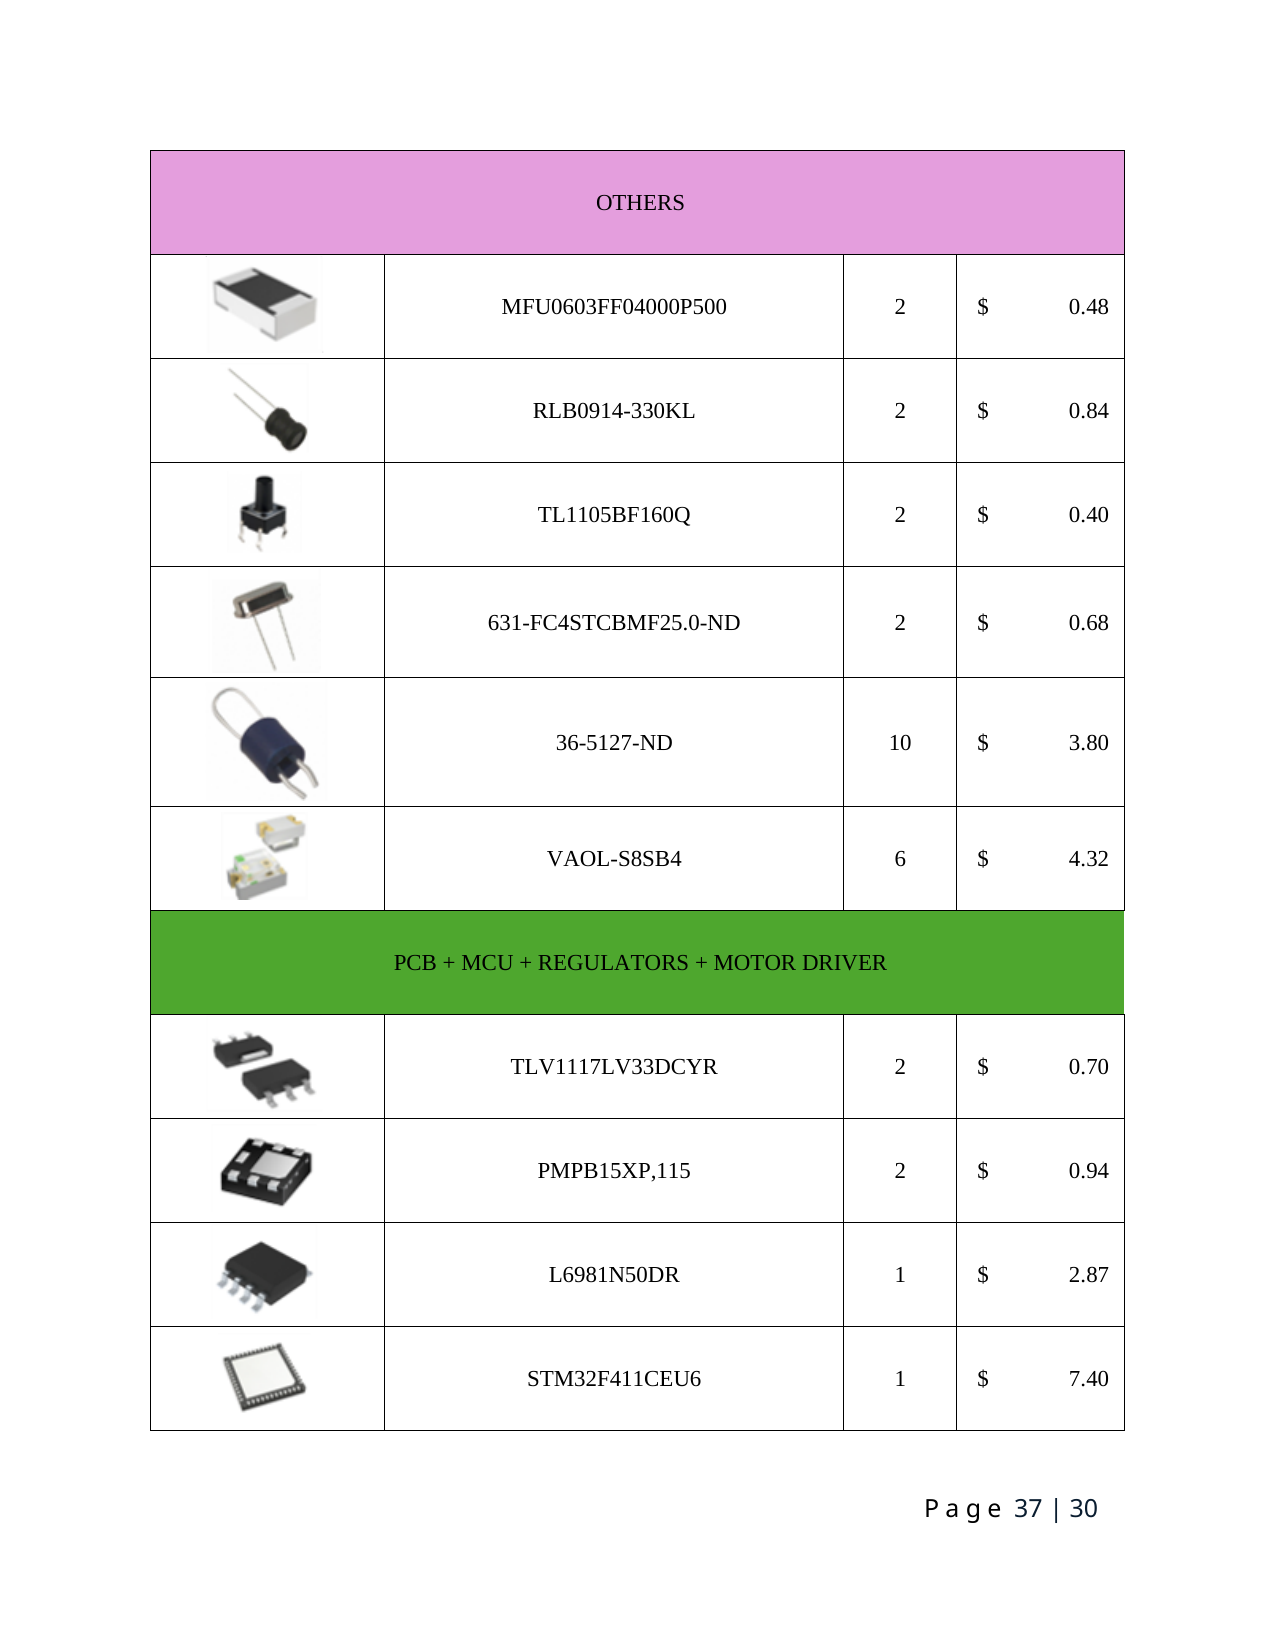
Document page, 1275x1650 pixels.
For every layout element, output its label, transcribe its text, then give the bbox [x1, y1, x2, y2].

table_cell $ 7.40 [957, 1327, 1124, 1430]
picture [211, 1224, 318, 1320]
picture [220, 363, 309, 454]
table_cell [151, 1223, 384, 1326]
table_cell 36-5127-ND [385, 678, 843, 806]
table_cell 2 [844, 1015, 956, 1118]
table_cell [151, 1327, 384, 1430]
table_cell [151, 359, 384, 462]
table_cell 631-FC4STCBMF25.0-ND [385, 567, 843, 677]
table_cell MFU0603FF04000P500 [385, 255, 843, 358]
picture [208, 567, 321, 673]
table_cell $ 0.48 [957, 255, 1124, 358]
table_cell [151, 255, 384, 358]
picture [201, 678, 328, 801]
table_cell TL1105BF160Q [385, 463, 843, 566]
picture [217, 1333, 312, 1419]
table_cell [151, 807, 384, 910]
table_cell RLB0914-330KL [385, 359, 843, 462]
table_cell [151, 678, 384, 806]
table_cell OTHERS [151, 151, 1124, 254]
table_cell $ 0.94 [957, 1119, 1124, 1222]
table_cell 2 [844, 567, 956, 677]
table_cell $ 2.87 [957, 1223, 1124, 1326]
table_cell $ 0.70 [957, 1015, 1124, 1118]
table_cell $ 0.84 [957, 359, 1124, 462]
table_cell 1 [844, 1223, 956, 1326]
table_cell $ 0.68 [957, 567, 1124, 677]
picture [220, 812, 309, 900]
table_cell 2 [844, 1119, 956, 1222]
picture [205, 256, 324, 353]
table_cell 1 [844, 1327, 956, 1430]
table_cell PMPB15XP,115 [385, 1119, 843, 1222]
table_cell L6981N50DR [385, 1223, 843, 1326]
table_cell [151, 1015, 384, 1118]
table_cell VAOL-S8SB4 [385, 807, 843, 910]
picture [206, 1015, 323, 1112]
table_cell 6 [844, 807, 956, 910]
picture [211, 1124, 318, 1212]
table_cell [151, 567, 384, 677]
table_cell [151, 463, 384, 566]
picture [227, 471, 303, 554]
table_cell 10 [844, 678, 956, 806]
table_cell [151, 1119, 384, 1222]
table_cell $ 3.80 [957, 678, 1124, 806]
table_cell TLV1117LV33DCYR [385, 1015, 843, 1118]
table_cell 2 [844, 359, 956, 462]
table_cell $ 4.32 [957, 807, 1124, 910]
table_cell STM32F411CEU6 [385, 1327, 843, 1430]
table_cell $ 0.40 [957, 463, 1124, 566]
table_cell 2 [844, 255, 956, 358]
table_cell PCB + MCU + REGULATORS + MOTOR DRIVER [151, 911, 1124, 1014]
table_cell 2 [844, 463, 956, 566]
